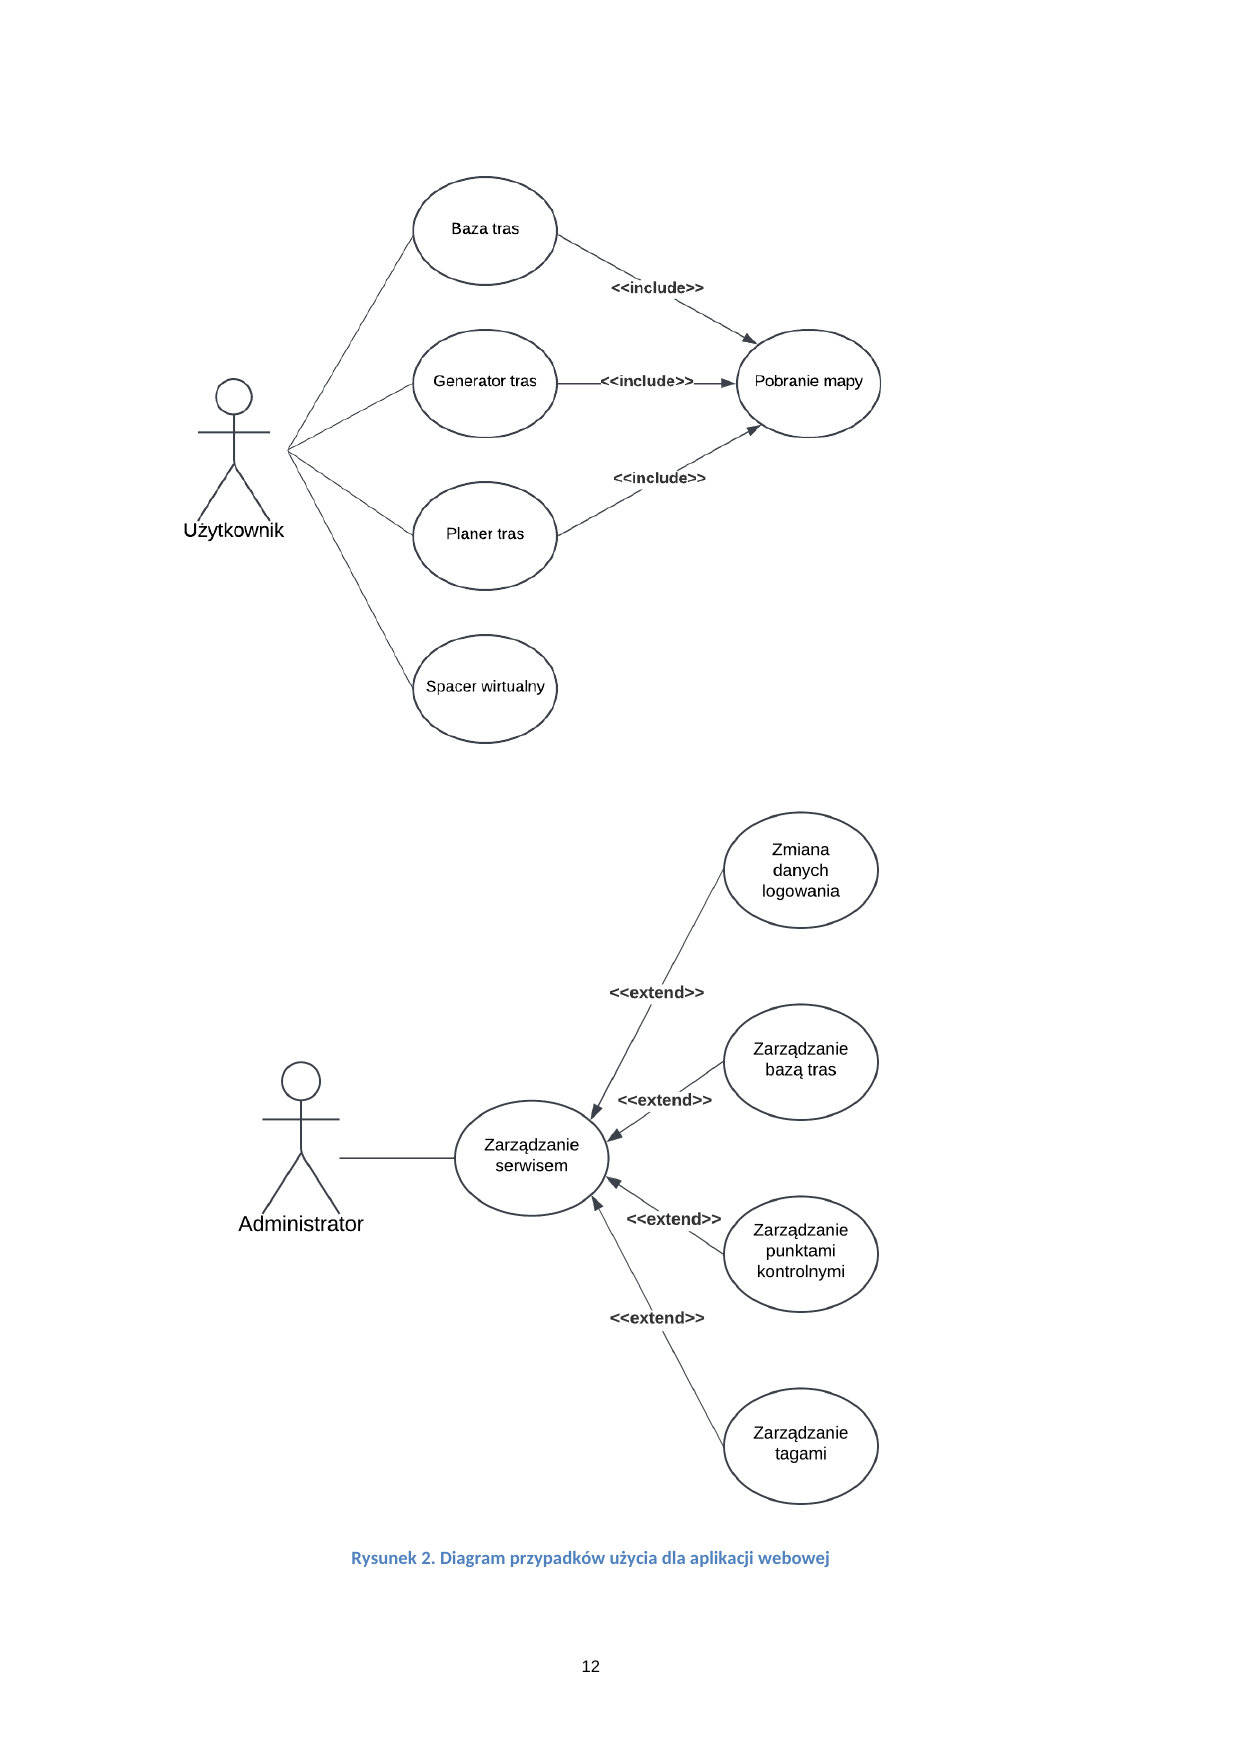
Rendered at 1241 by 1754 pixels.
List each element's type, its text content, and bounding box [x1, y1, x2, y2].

picture [147, 774, 916, 1542]
picture [147, 147, 916, 771]
